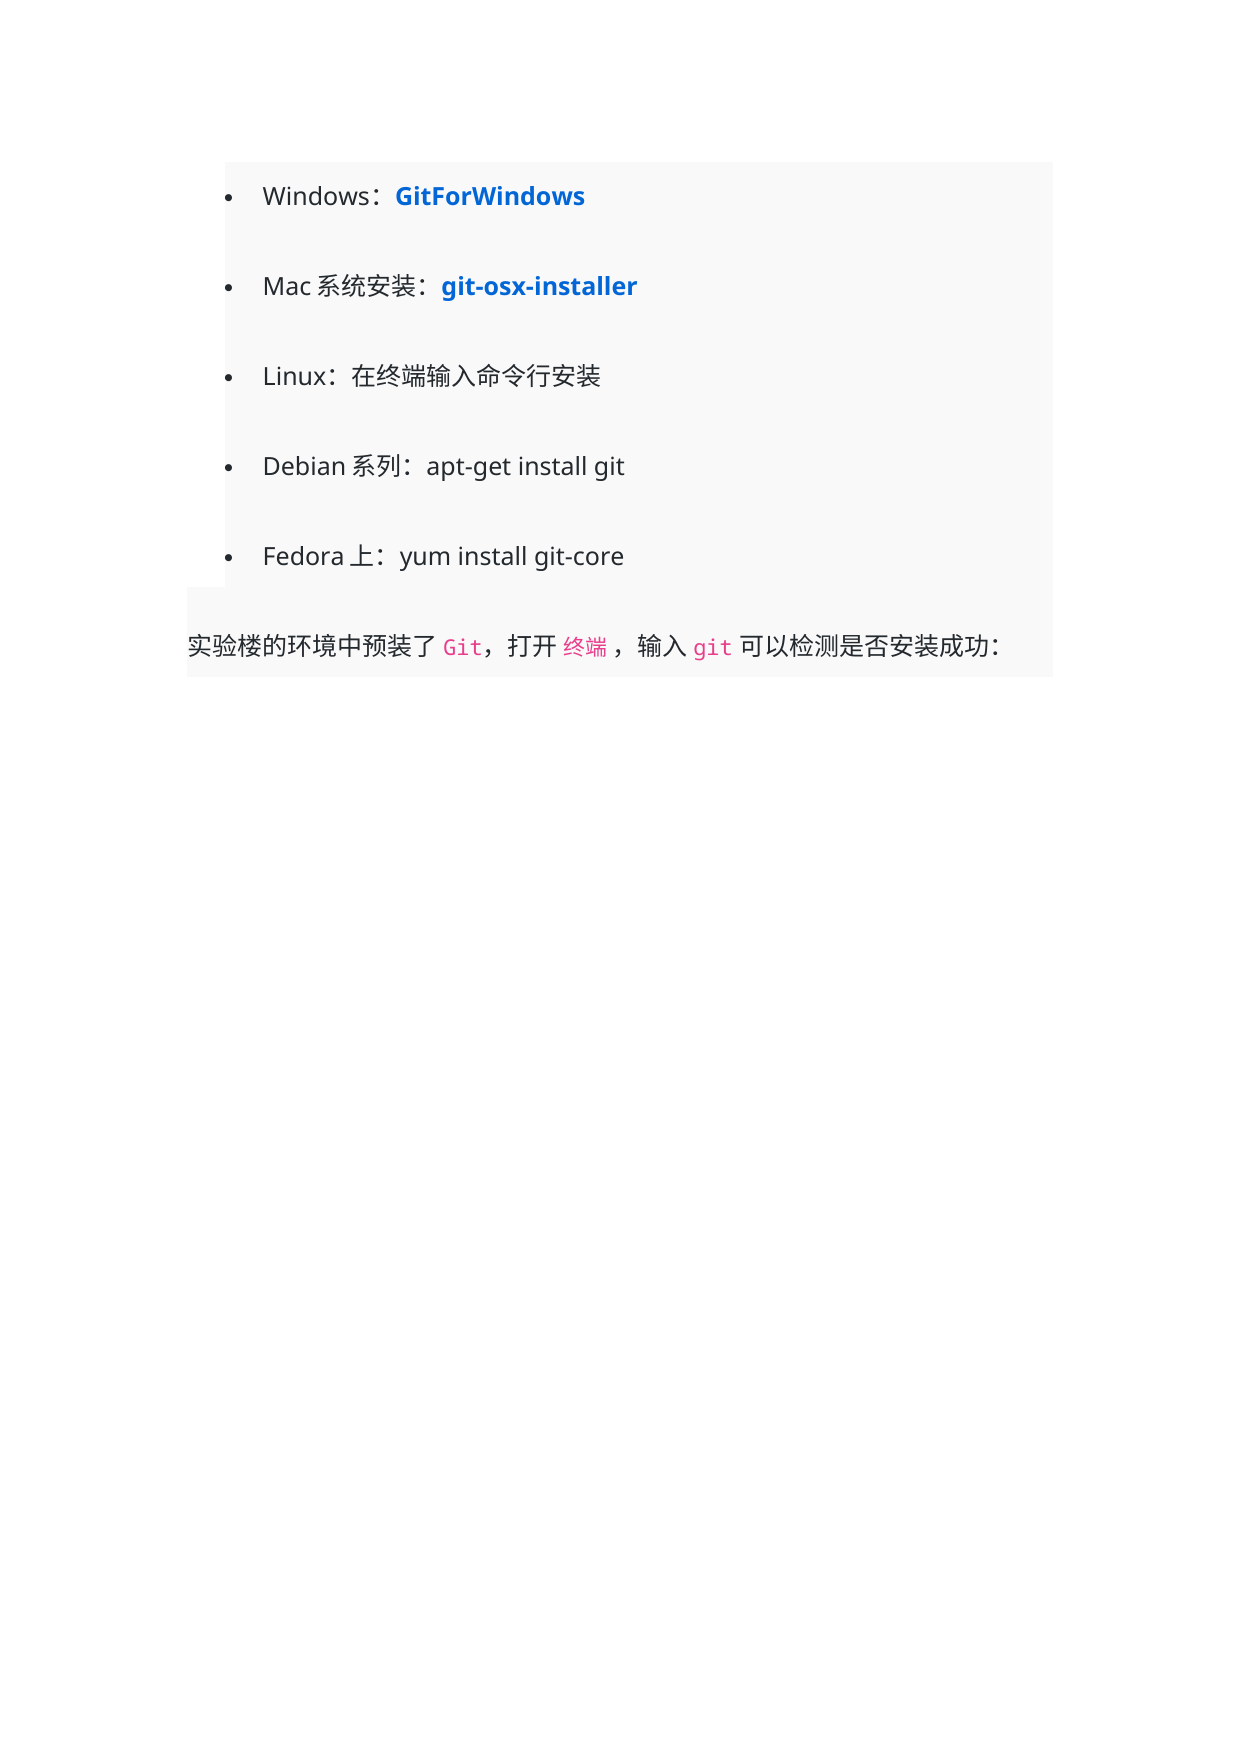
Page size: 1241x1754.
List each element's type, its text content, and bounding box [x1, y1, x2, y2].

list Debian系列：apt-get install git [225, 432, 1053, 497]
list Windows：GitForWindows [225, 162, 1053, 227]
list Fedora上：yum install git-core [225, 522, 1053, 587]
list Mac系统安装：git-osx-installer [225, 252, 1053, 317]
text 实验楼的环境中预装了 Git，打开 终端 ，输入 git 可以检测是否安装成功： [187, 612, 1053, 677]
list Linux：在终端输入命令行安装 [225, 342, 1053, 407]
